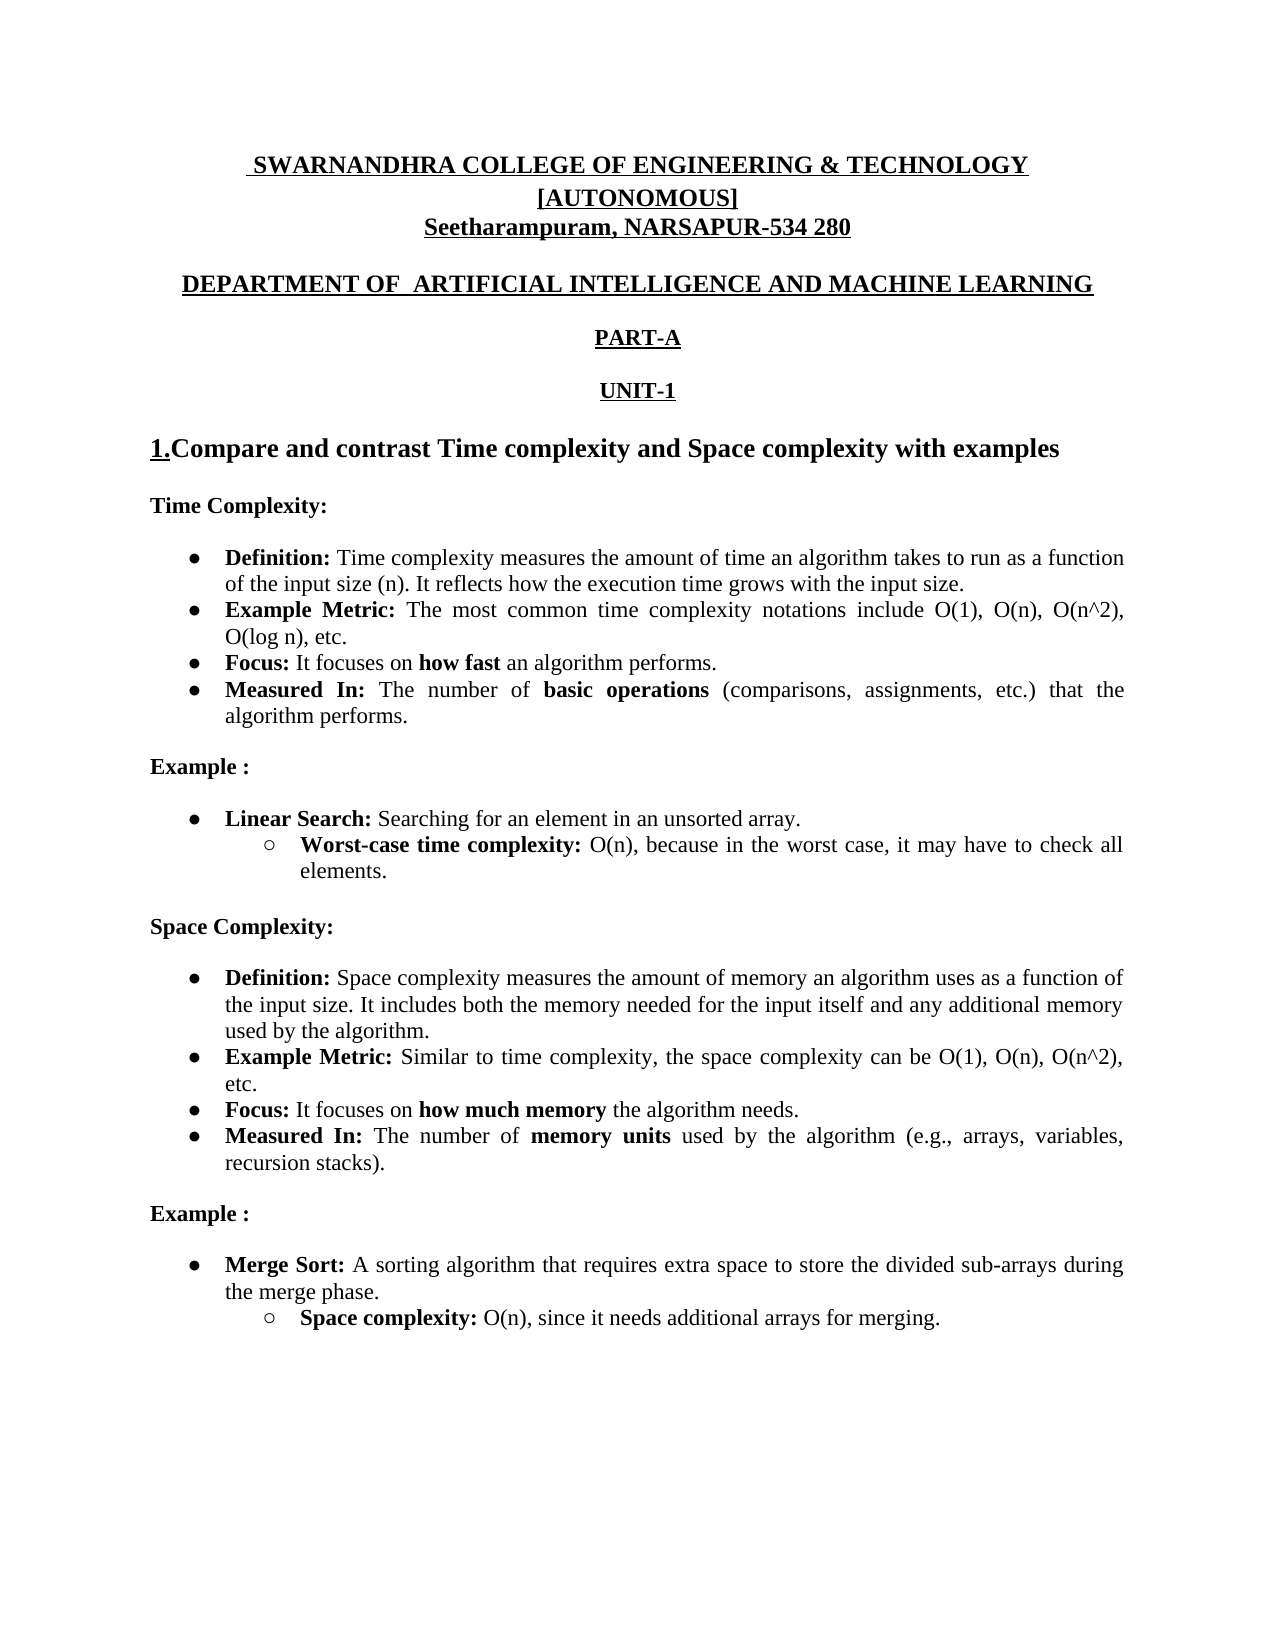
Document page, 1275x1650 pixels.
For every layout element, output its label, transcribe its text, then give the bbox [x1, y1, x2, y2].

subtitle Space Complexity: [150, 913, 1125, 939]
text Example : [150, 1200, 1125, 1226]
list Focus: It focuses on how fast an algorithm performs. [187, 649, 1125, 676]
list Merge Sort: A sorting algorithm that requires extra space to store the divided sub-arrays during the merge phase. [187, 1251, 1125, 1304]
list Linear Search: Searching for an element in an unsorted array. [187, 805, 1125, 831]
list Definition: Time complexity measures the amount of time an algorithm takes to run as a function of the input size (n). It reflects how the execution time grows with the input size. [187, 544, 1125, 597]
text [AUTONOMOUS] [150, 183, 1125, 212]
subtitle Time Complexity: [150, 492, 1125, 519]
list Measured In: The number of memory units used by the algorithm (e.g., arrays, variables, recursion stacks). [187, 1122, 1125, 1175]
text Seetharampuram, NARSAPUR-534 280 [150, 212, 1125, 241]
list Definition: Space complexity measures the amount of memory an algorithm uses as a function of the input size. It includes both the memory needed for the input itself and any additional memory used by the algorithm. [187, 964, 1125, 1043]
text SWARNANDHRA COLLEGE OF ENGINEERING & TECHNOLOGY [150, 150, 1125, 179]
list Example Metric: The most common time complexity notations include O(1), O(n), O(n^2), O(log n), etc. [187, 597, 1125, 649]
list Worst-case time complexity: O(n), because in the worst case, it may have to check all elements. [262, 831, 1125, 884]
list Focus: It focuses on how much memory the algorithm needs. [187, 1096, 1125, 1122]
text DEPARTMENT OF ARTIFICIAL INTELLIGENCE AND MACHINE LEARNING [150, 269, 1125, 298]
list Example Metric: Similar to time complexity, the space complexity can be O(1), O(n), O(n^2), etc. [187, 1043, 1125, 1096]
list Space complexity: O(n), since it needs additional arrays for merging. [262, 1304, 1125, 1331]
list Measured In: The number of basic operations (comparisons, assignments, etc.) that the algorithm performs. [187, 676, 1125, 728]
text PART-A [150, 324, 1125, 351]
text 1.Compare and contrast Time complexity and Space complexity with examples [150, 432, 1125, 463]
text Example : [150, 753, 1125, 780]
text UNIT-1 [150, 377, 1125, 403]
